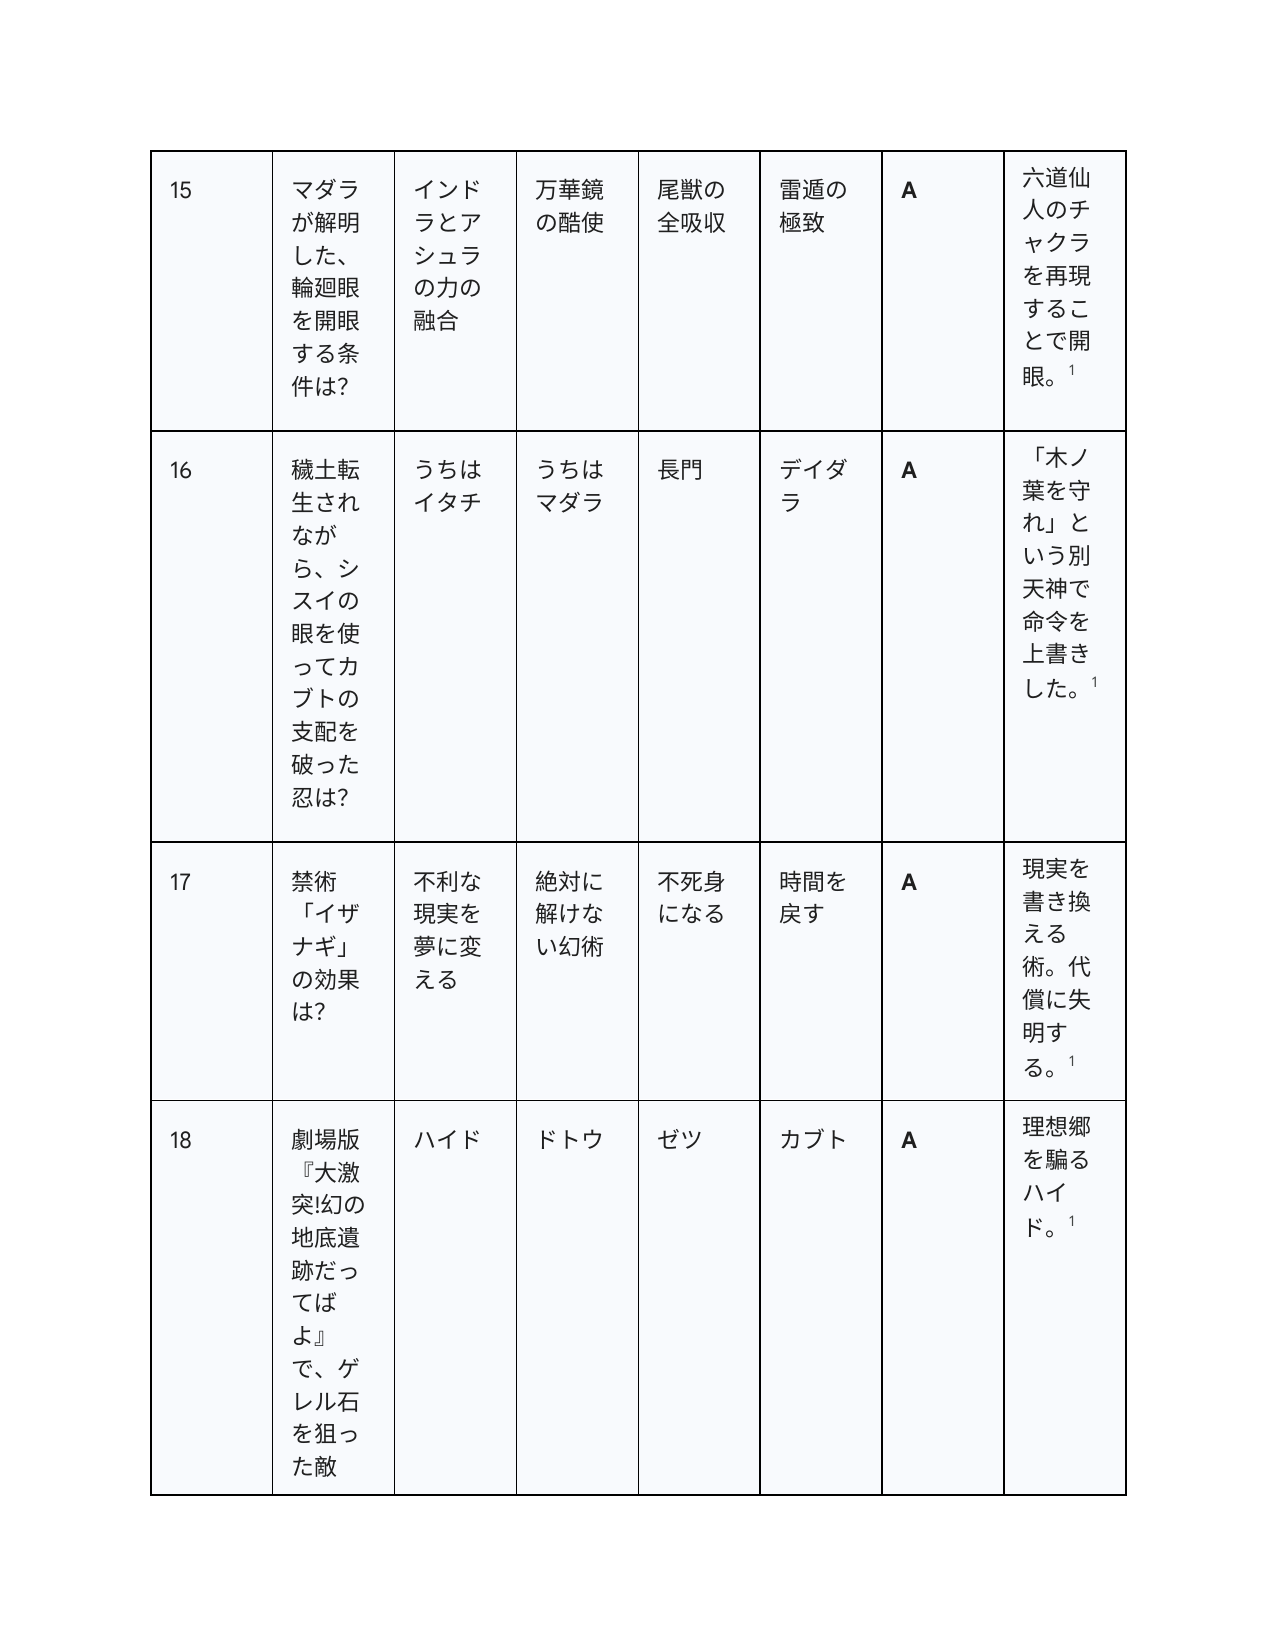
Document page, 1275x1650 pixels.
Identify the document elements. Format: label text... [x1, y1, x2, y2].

table_cell A [883, 1101, 1003, 1494]
table_cell 18 [152, 1101, 272, 1494]
table_cell A [883, 432, 1003, 841]
table_cell カブト [761, 1101, 881, 1494]
table_cell うちはマダラ [517, 432, 638, 841]
table_cell 万華鏡の酷使 [517, 152, 638, 430]
table_cell A [883, 152, 1003, 430]
table_cell 雷遁の極致 [761, 152, 881, 430]
table_cell 時間を戻す [761, 843, 881, 1099]
table_cell 17 [152, 843, 272, 1099]
table_cell 穢土転生されながら、シスイの眼を使ってカブトの支配を破った忍は？ [273, 432, 394, 841]
table_cell 16 [152, 432, 272, 841]
table_cell A [883, 843, 1003, 1099]
table_cell 六道仙人のチャクラを再現することで開眼。1 [1005, 152, 1125, 430]
table_cell 絶対に解けない幻術 [517, 843, 638, 1099]
table_cell 不利な現実を夢に変える [395, 843, 516, 1099]
table_cell 「木ノ葉を守れ」という別天神で命令を上書きした。1 [1005, 432, 1125, 841]
table_cell 現実を書き換える術。代償に失明する。1 [1005, 843, 1125, 1099]
table_cell ハイド [395, 1101, 516, 1494]
table_cell マダラが解明した、輪廻眼を開眼する条件は？ [273, 152, 394, 430]
table_cell デイダラ [761, 432, 881, 841]
table_cell うちはイタチ [395, 432, 516, 841]
table_cell 不死身になる [639, 843, 759, 1099]
table_cell インドラとアシュラの力の融合 [395, 152, 516, 430]
table_cell 長門 [639, 432, 759, 841]
table_cell 15 [152, 152, 272, 430]
table_cell 禁術「イザナギ」の効果は？ [273, 843, 394, 1099]
table_cell ドトウ [517, 1101, 638, 1494]
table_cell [273, 1101, 394, 1494]
table_cell 理想郷を騙るハイド。1 [1005, 1101, 1125, 1494]
table_cell ゼツ [639, 1101, 759, 1494]
table_cell 尾獣の全吸収 [639, 152, 759, 430]
